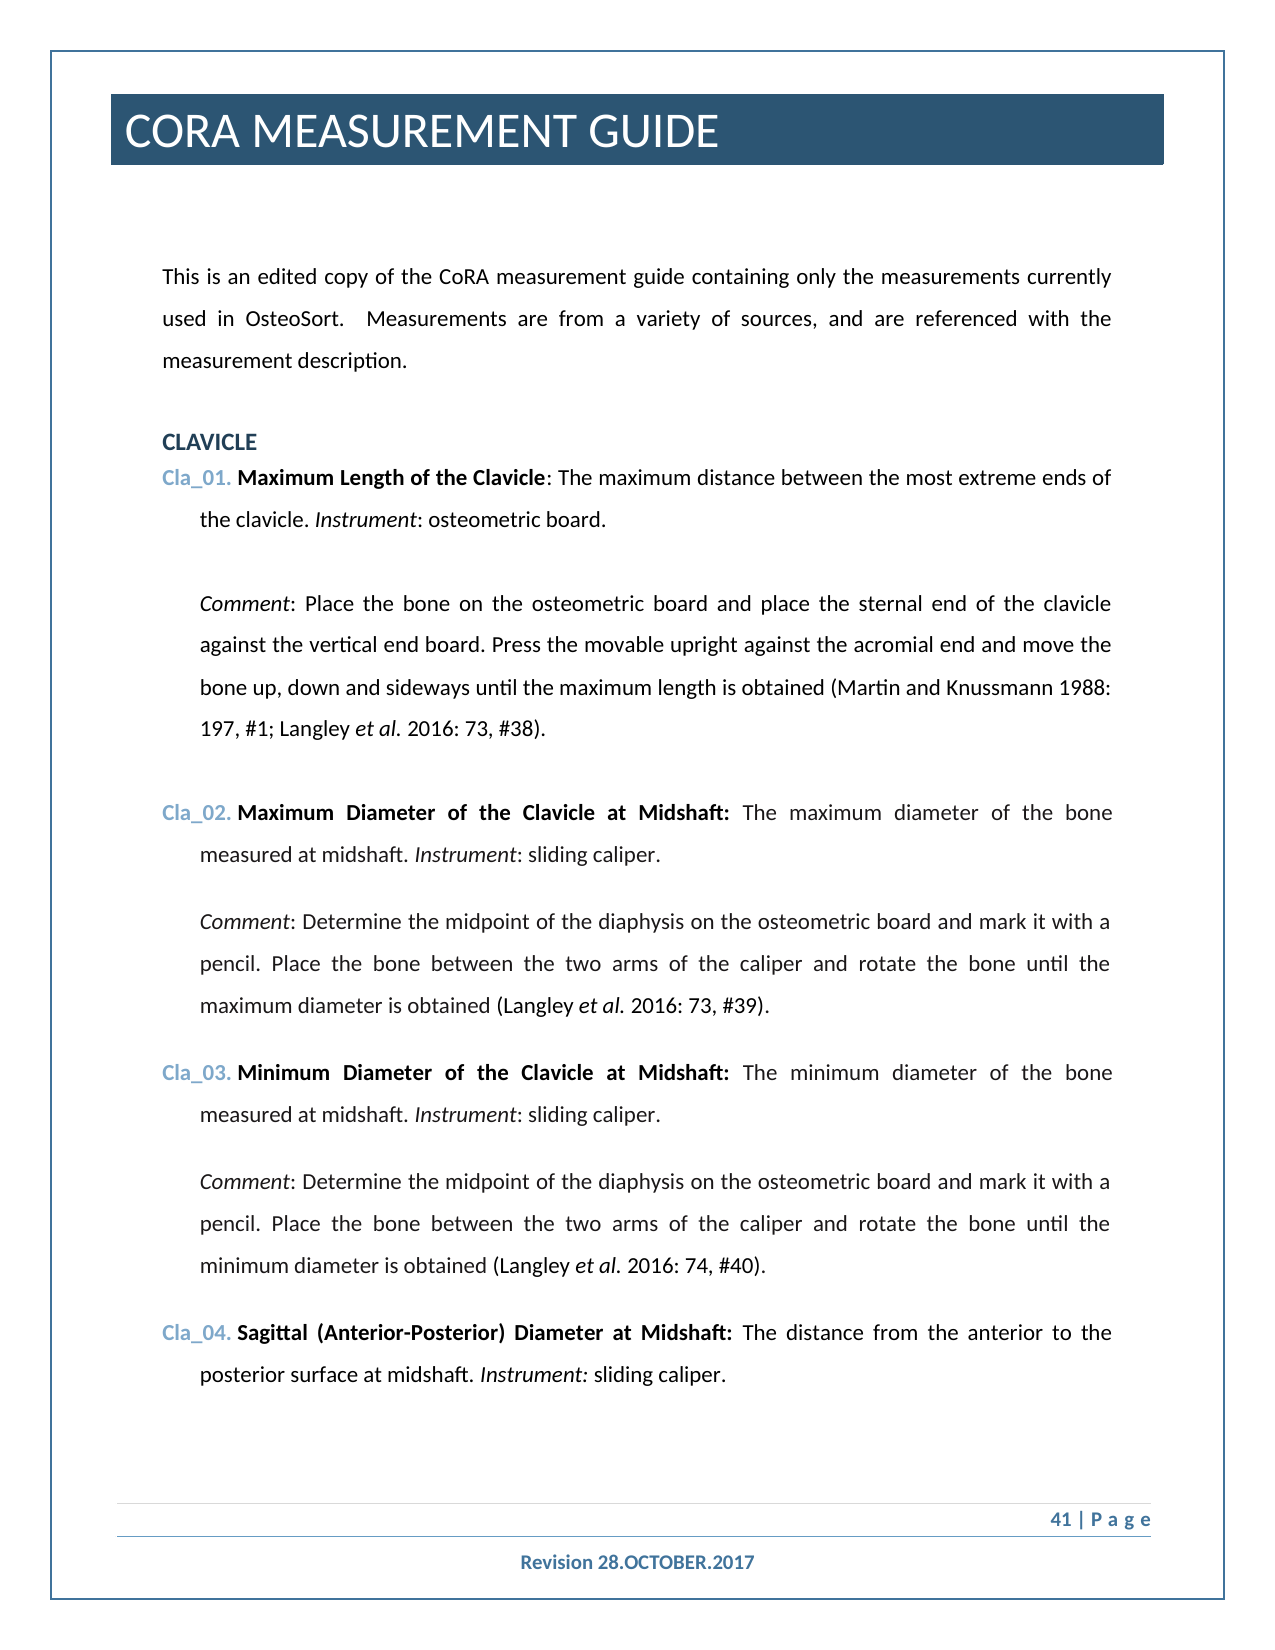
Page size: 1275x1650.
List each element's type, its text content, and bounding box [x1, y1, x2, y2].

text Comment: Determine the midpoint of the diaphysis on the osteometric board and mark it with a pencil. Place the bone between the two arms of the caliper and rotate the bone until the maximum diameter is obtained (Langley et al. 2016: 73, #39). [199, 907, 1113, 1019]
text This is an edited copy of the CoRA measurement guide containing only the measurements currently used in OsteoSort. Measurements are from a variety of sources, and are referenced with the measurement description. [162, 262, 1113, 374]
list Maximum Length of the Clavicle: The maximum distance between the most extreme ends of the clavicle. Instrument: osteometric board. [162, 463, 1113, 533]
text Comment: Determine the midpoint of the diaphysis on the osteometric board and mark it with a pencil. Place the bone between the two arms of the caliper and rotate the bone until the minimum diameter is obtained (Langley et al. 2016: 74, #40). [199, 1167, 1113, 1279]
list Maximum Diameter of the Clavicle at Midshaft: The maximum diameter of the bone measured at midshaft. Instrument: sliding caliper. [162, 798, 1113, 868]
list Minimum Diameter of the Clavicle at Midshaft: The minimum diameter of the bone measured at midshaft. Instrument: sliding caliper. [162, 1058, 1113, 1128]
list Sagittal (Anterior-Posterior) Diameter at Midshaft: The distance from the anterior to the posterior surface at midshaft. Instrument: sliding caliper. [162, 1318, 1113, 1388]
subtitle CLAVICLE [162, 426, 1113, 456]
text Comment: Place the bone on the osteometric board and place the sternal end of the clavicle against the vertical end board. Press the movable upright against the acromial end and move the bone up, down and sideways until the maximum length is obtained (Martin and Knussmann 1988: 197, #1; Langley et al. 2016: 73, #38). [199, 589, 1113, 743]
